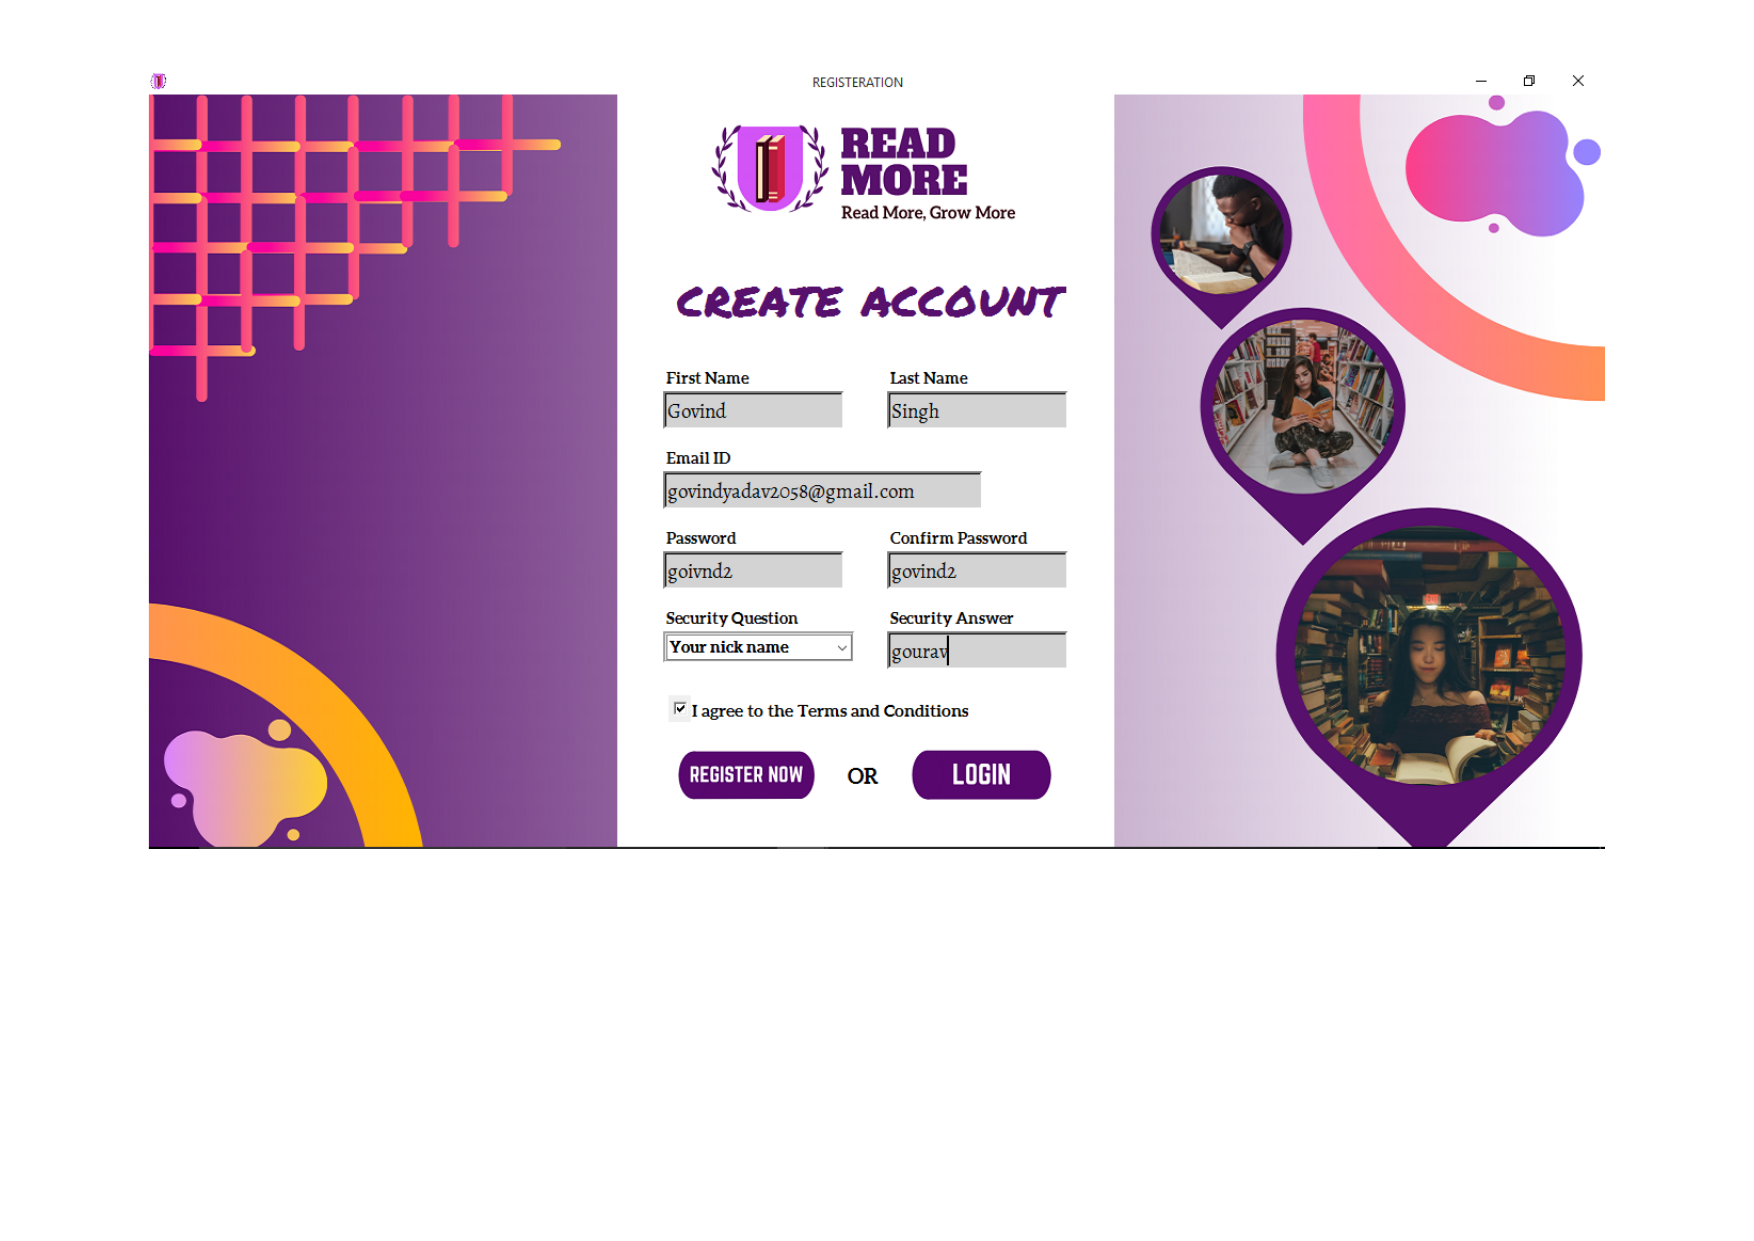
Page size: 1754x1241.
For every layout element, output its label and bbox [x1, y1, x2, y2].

picture [148, 70, 1605, 849]
